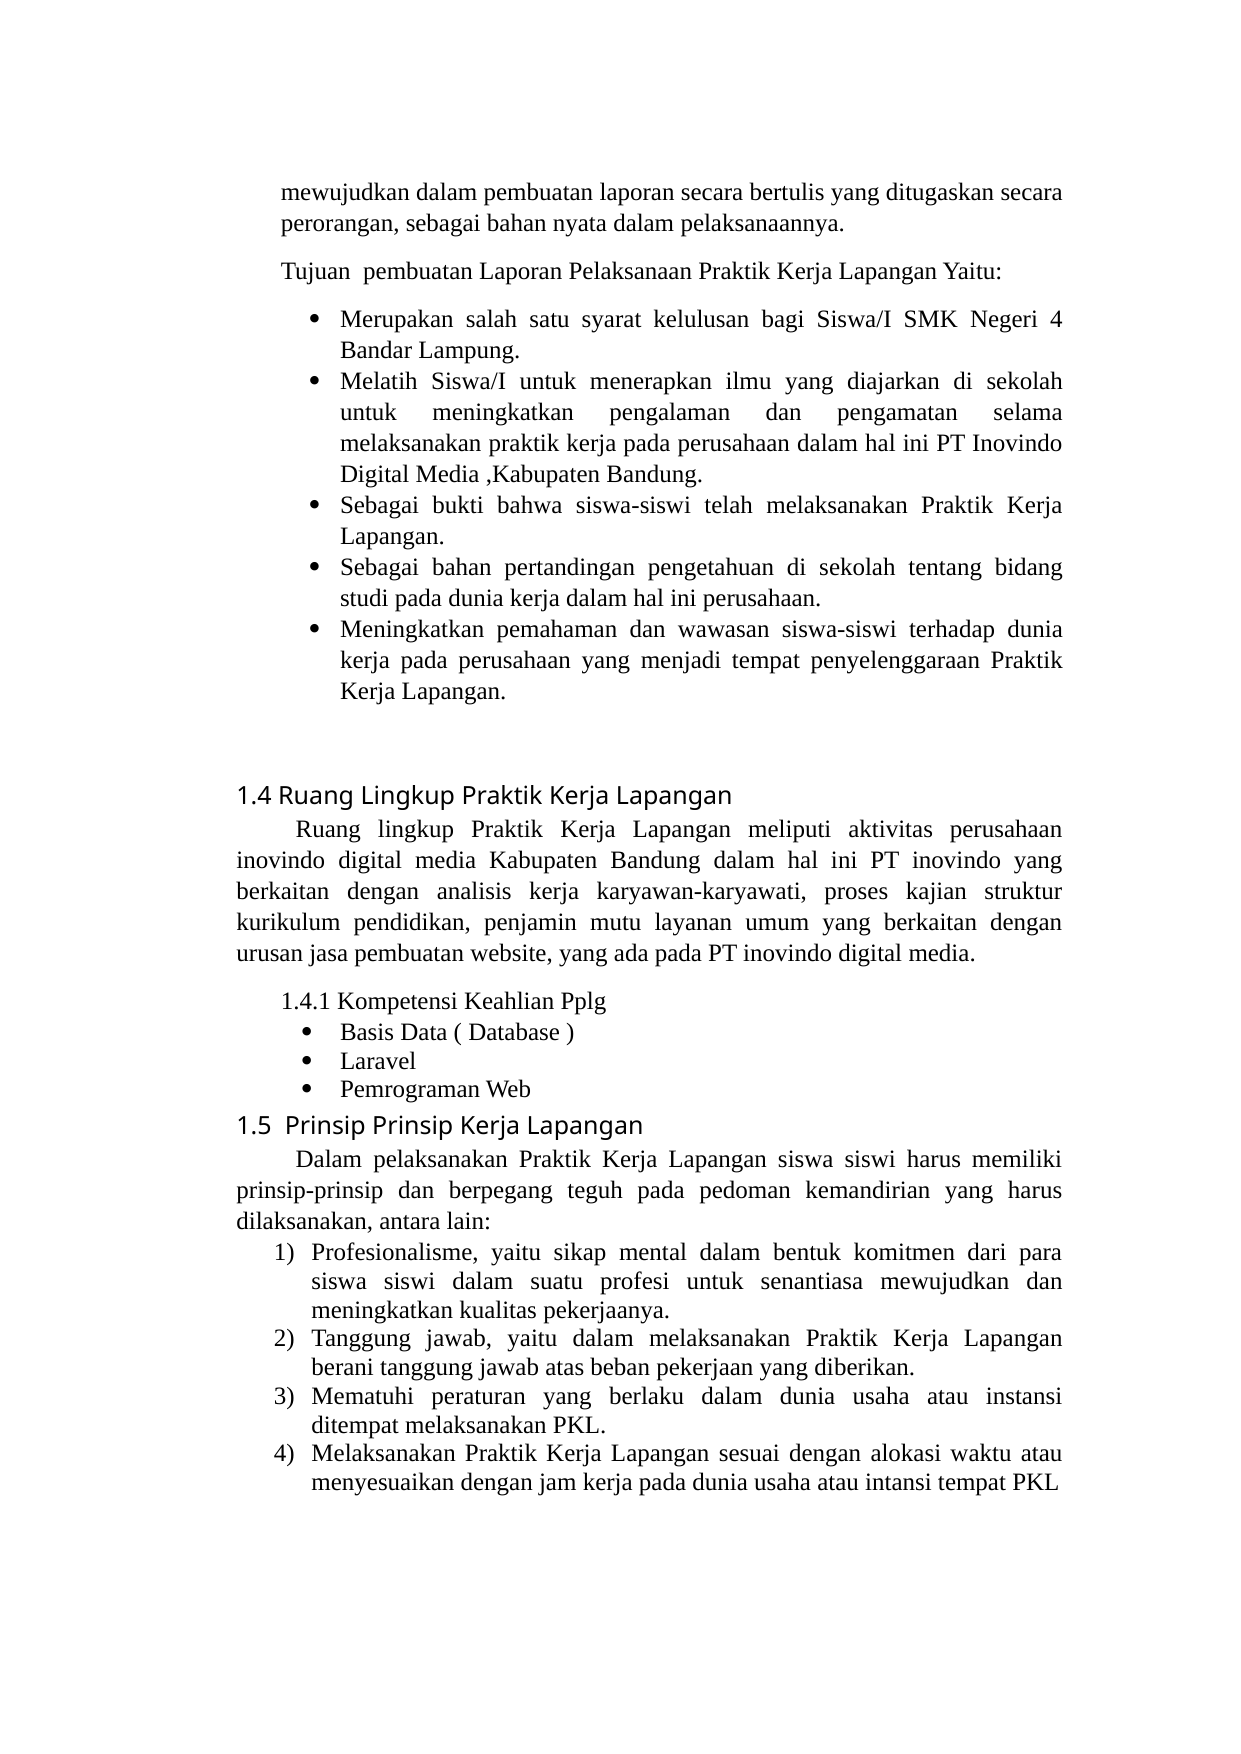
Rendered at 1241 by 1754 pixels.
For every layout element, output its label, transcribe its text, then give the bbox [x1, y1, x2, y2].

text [281, 177, 1063, 237]
list Sebagai bukti bahwa siswa-siswi telah melaksanakan Praktik Kerja Lapangan. [310, 490, 1063, 550]
list Sebagai bahan pertandingan pengetahuan di sekolah tentang bidang studi pada dunia kerja dalam hal ini perusahaan. [310, 552, 1063, 612]
list Meningkatkan pemahaman dan wawasan siswa-siswi terhadap dunia kerja pada perusahaan yang menjadi tempat penyelenggaraan Praktik Kerja Lapangan. [310, 614, 1063, 705]
subtitle 1.4.1 Kompetensi Keahlian Pplg [281, 986, 1063, 1015]
list Melatih Siswa/I untuk menerapkan ilmu yang diajarkan di sekolah untuk meningkatkan pengalaman dan pengamatan selama melaksanakan praktik kerja pada perusahaan dalam hal ini PT Inovindo Digital Media ,Kabupaten Bandung. [310, 366, 1063, 488]
subtitle 1.4 Ruang Lingkup Praktik Kerja Lapangan [236, 777, 1063, 811]
list Tanggung jawab, yaitu dalam melaksanakan Praktik Kerja Lapangan berani tanggung jawab atas beban pekerjaan yang diberikan. [274, 1323, 1063, 1381]
text Ruang lingkup Praktik Kerja Lapangan meliputi aktivitas perusahaan inovindo digital media Kabupaten Bandung dalam hal ini PT inovindo yang berkaitan dengan analisis kerja karyawan-karyawati, proses kajian struktur kurikulum pendidikan, penjamin mutu layanan umum yang berkaitan dengan urusan jasa pembuatan website, yang ada pada PT inovindo digital media. [236, 814, 1063, 967]
list Profesionalisme, yaitu sikap mental dalam bentuk komitmen dari para siswa siswi dalam suatu profesi untuk senantiasa mewujudkan dan meningkatkan kualitas pekerjaanya. [274, 1237, 1063, 1323]
list Melaksanakan Praktik Kerja Lapangan sesuai dengan alokasi waktu atau menyesuaikan dengan jam kerja pada dunia usaha atau intansi tempat PKL [274, 1438, 1063, 1496]
text Tujuan pembuatan Laporan Pelaksanaan Praktik Kerja Lapangan Yaitu: [236, 256, 1063, 285]
list Merupakan salah satu syarat kelulusan bagi Siswa/I SMK Negeri 4 Bandar Lampung. [310, 304, 1063, 363]
text Dalam pelaksanakan Praktik Kerja Lapangan siswa siswi harus memiliki prinsip-prinsip dan berpegang teguh pada pedoman kemandirian yang harus dilaksanakan, antara lain: [236, 1144, 1063, 1235]
list Basis Data ( Database ) [302, 1017, 1063, 1046]
list Mematuhi peraturan yang berlaku dalam dunia usaha atau instansi ditempat melaksanakan PKL. [274, 1381, 1063, 1438]
list Laravel [302, 1046, 1063, 1074]
list Pemrograman Web [302, 1074, 1063, 1103]
subtitle 1.5 Prinsip Prinsip Kerja Lapangan [236, 1107, 1063, 1141]
